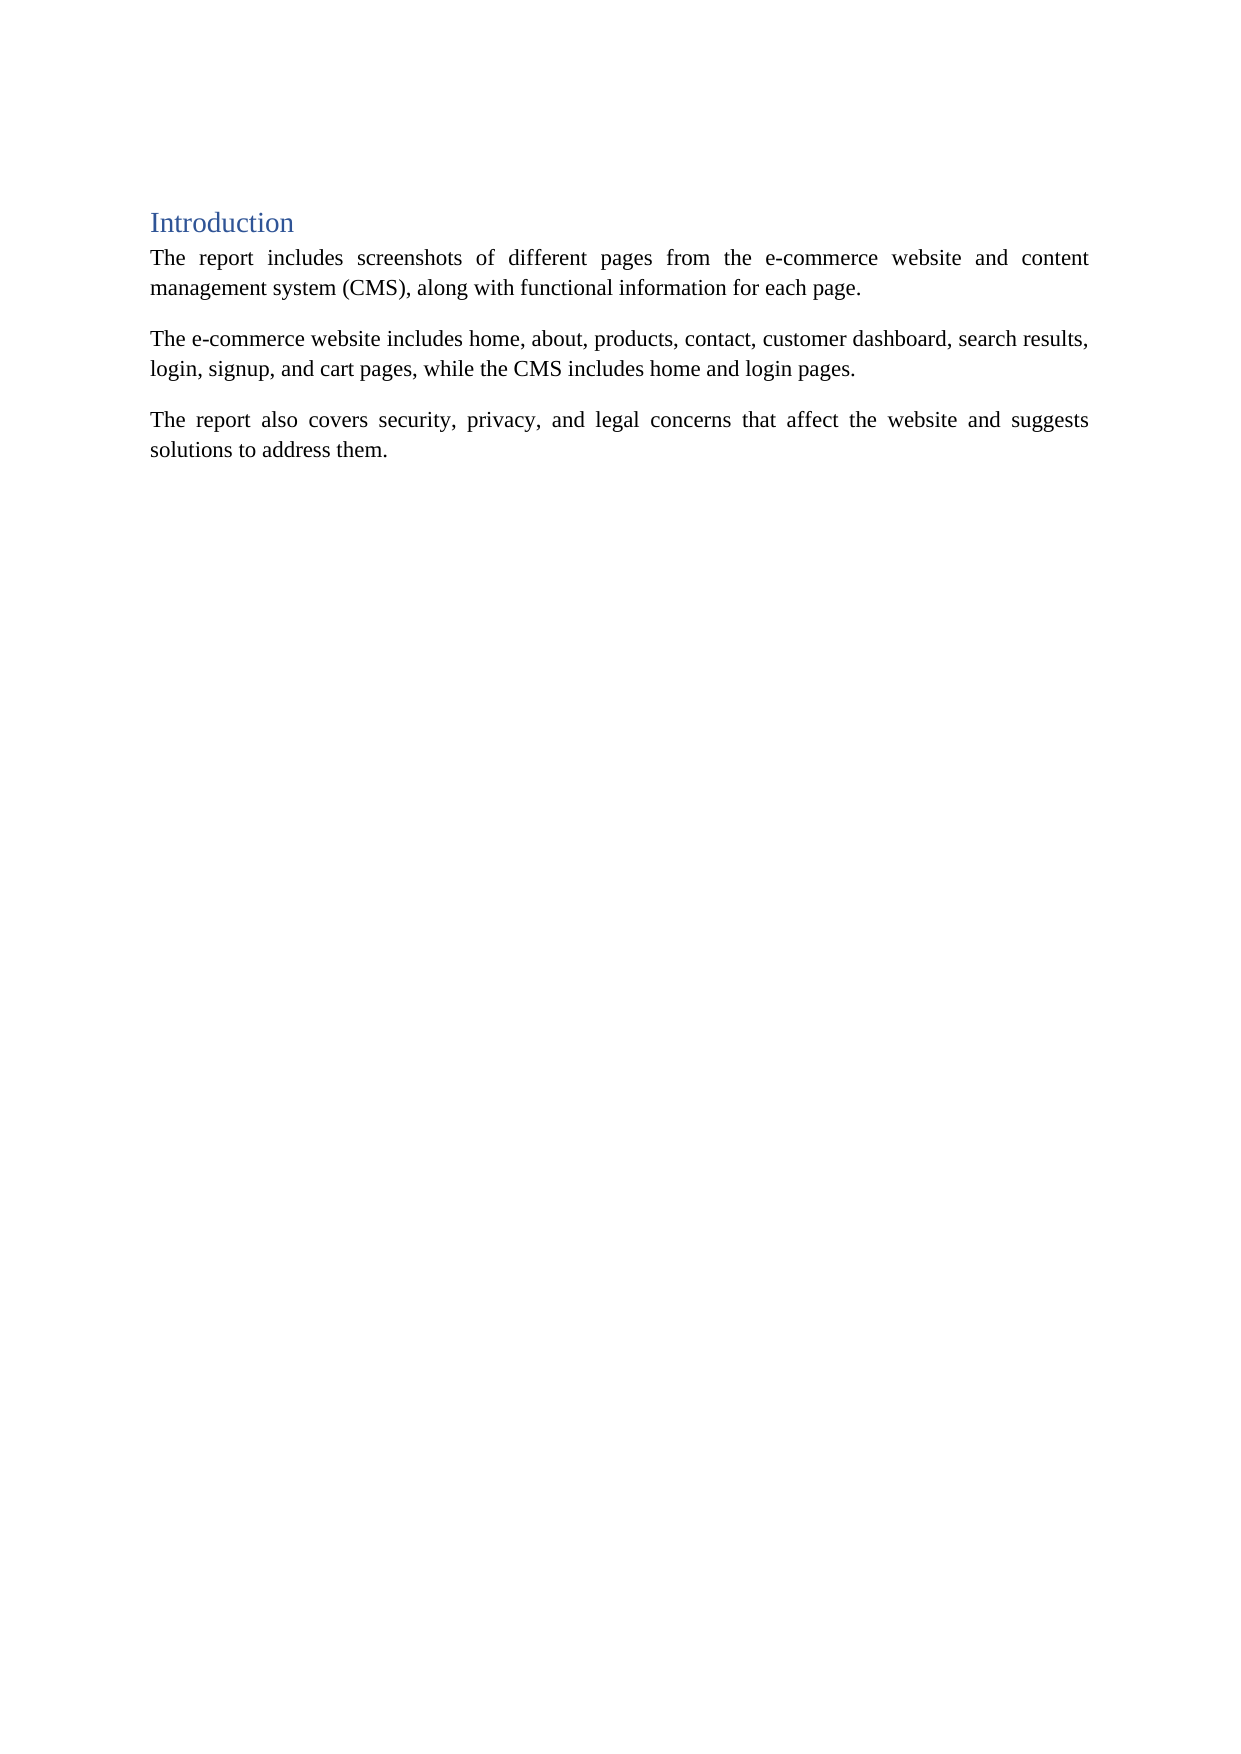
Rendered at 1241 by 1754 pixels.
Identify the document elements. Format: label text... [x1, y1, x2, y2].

text The report also covers security, privacy, and legal concerns that affect the website and suggests solutions to address them. [150, 406, 1090, 463]
text The e-commerce website includes home, about, products, contact, customer dashboard, search results, login, signup, and cart pages, while the CMS includes home and login pages. [150, 325, 1090, 382]
text The report includes screenshots of different pages from the e-commerce website and content management system (CMS), along with functional information for each page. [150, 244, 1090, 300]
subtitle Introduction [150, 205, 1090, 239]
